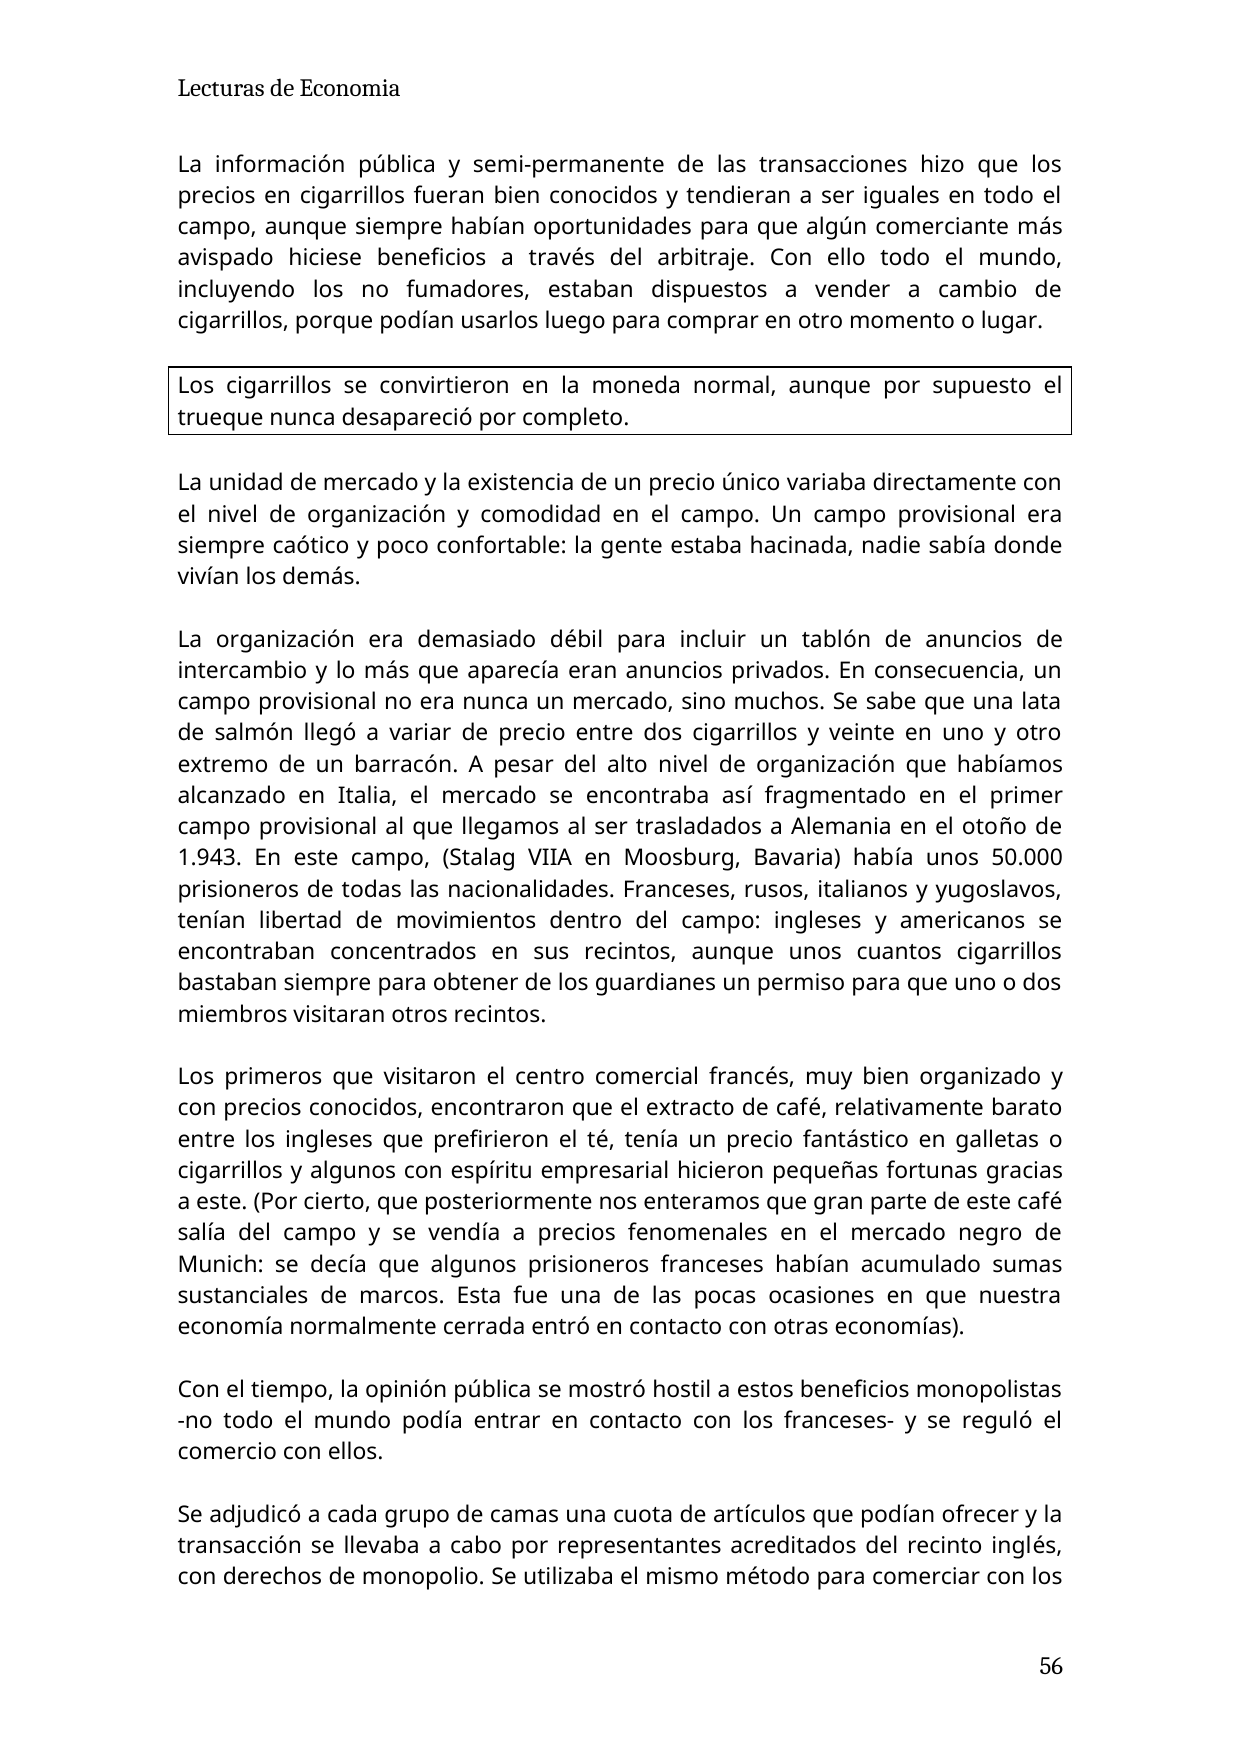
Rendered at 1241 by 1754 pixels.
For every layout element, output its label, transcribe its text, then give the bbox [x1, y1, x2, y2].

text La información pública y semi-permanente de las transacciones hizo que los precios en cigarrillos fueran bien conocidos y tendieran a ser iguales en todo el campo, aunque siempre habían oportunidades para que algún comerciante más avispado hiciese beneficios a través del arbitraje. Con ello todo el mundo, incluyendo los no fumadores, estaban dispuestos a vender a cambio de cigarrillos, porque podían usarlos luego para comprar en otro momento o lugar. [177, 148, 1063, 335]
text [177, 1498, 1063, 1591]
text Con el tiempo, la opinión pública se mostró hostil a estos beneficios monopolistas -no todo el mundo podía entrar en contacto con los franceses- y se reguló el comercio con ellos. [177, 1373, 1063, 1466]
text Los cigarrillos se convirtieron en la moneda normal, aunque por supuesto el trueque nunca desapareció por completo. [169, 368, 1071, 434]
text La organización era demasiado débil para incluir un tablón de anuncios de intercambio y lo más que aparecía eran anuncios privados. En consecuencia, un campo provisional no era nunca un mercado, sino muchos. Se sabe que una lata de salmón llegó a variar de precio entre dos cigarrillos y veinte en uno y otro extremo de un barracón. A pesar del alto nivel de organización que habíamos alcanzado en Italia, el mercado se encontraba así fragmentado en el primer campo provisional al que llegamos al ser trasladados a Alemania en el otoño de 1.943. En este campo, (Stalag VIIA en Moosburg, Bavaria) había unos 50.000 prisioneros de todas las nacionalidades. Franceses, rusos, italianos y yugoslavos, tenían libertad de movimientos dentro del campo: ingleses y americanos se encontraban concentrados en sus recintos, aunque unos cuantos cigarrillos bastaban siempre para obtener de los guardianes un permiso para que uno o dos miembros visitaran otros recintos. [177, 623, 1063, 1029]
text La unidad de mercado y la existencia de un precio único variaba directamente con el nivel de organización y comodidad en el campo. Un campo provisional era siempre caótico y poco confortable: la gente estaba hacinada, nadie sabía donde vivían los demás. [177, 466, 1063, 591]
text Los primeros que visitaron el centro comercial francés, muy bien organizado y con precios conocidos, encontraron que el extracto de café, relativamente barato entre los ingleses que prefirieron el té, tenía un precio fantástico en galletas o cigarrillos y algunos con espíritu empresarial hicieron pequeñas fortunas gracias a este. (Por cierto, que posteriormente nos enteramos que gran parte de este café salía del campo y se vendía a precios fenomenales en el mercado negro de Munich: se decía que algunos prisioneros franceses habían acumulado sumas sustanciales de marcos. Esta fue una de las pocas ocasiones en que nuestra economía normalmente cerrada entró en contacto con otras economías). [177, 1060, 1063, 1341]
